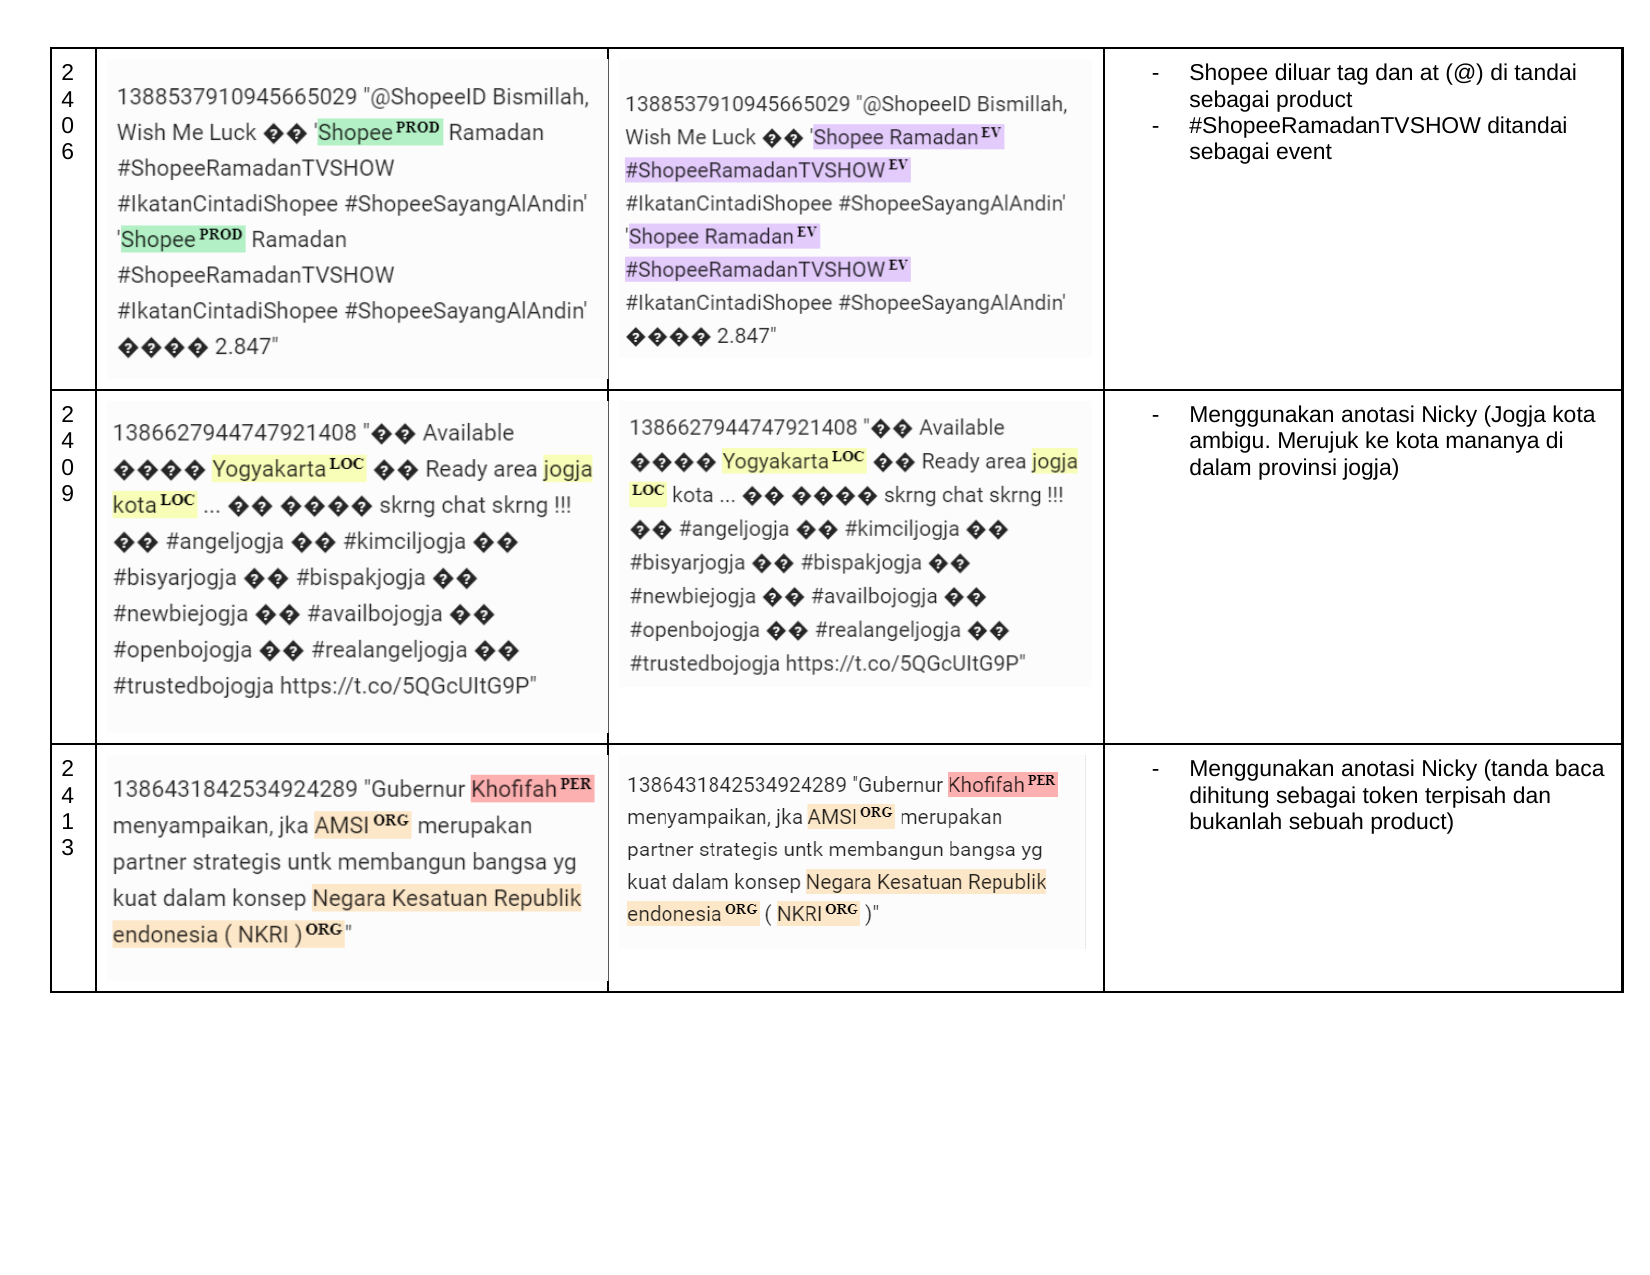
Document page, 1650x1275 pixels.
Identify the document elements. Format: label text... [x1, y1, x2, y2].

table_cell 2406 [52, 49, 95, 388]
table_cell [97, 745, 607, 991]
table_cell 2413 [52, 745, 95, 991]
table_cell Menggunakan anotasi Nicky (Jogja kota ambigu. Merujuk ke kota mananya di dalam provinsi jogja) [1105, 391, 1621, 743]
table_cell [609, 49, 1103, 388]
table_cell [609, 391, 1103, 743]
table_cell [97, 49, 607, 388]
table_cell [97, 391, 607, 743]
table_cell Shopee diluar tag dan at (@) di tandai sebagai product #ShopeeRamadanTVSHOW ditandai sebagai event [1105, 49, 1621, 388]
picture [618, 401, 1093, 687]
picture [618, 755, 1093, 949]
picture [618, 59, 1093, 358]
picture [106, 401, 609, 733]
table_cell [609, 745, 1103, 991]
table_cell Menggunakan anotasi Nicky (tanda baca dihitung sebagai token terpisah dan bukanlah sebuah product) [1105, 745, 1621, 991]
picture [106, 755, 609, 981]
table_cell 2409 [52, 391, 95, 743]
picture [106, 59, 609, 379]
